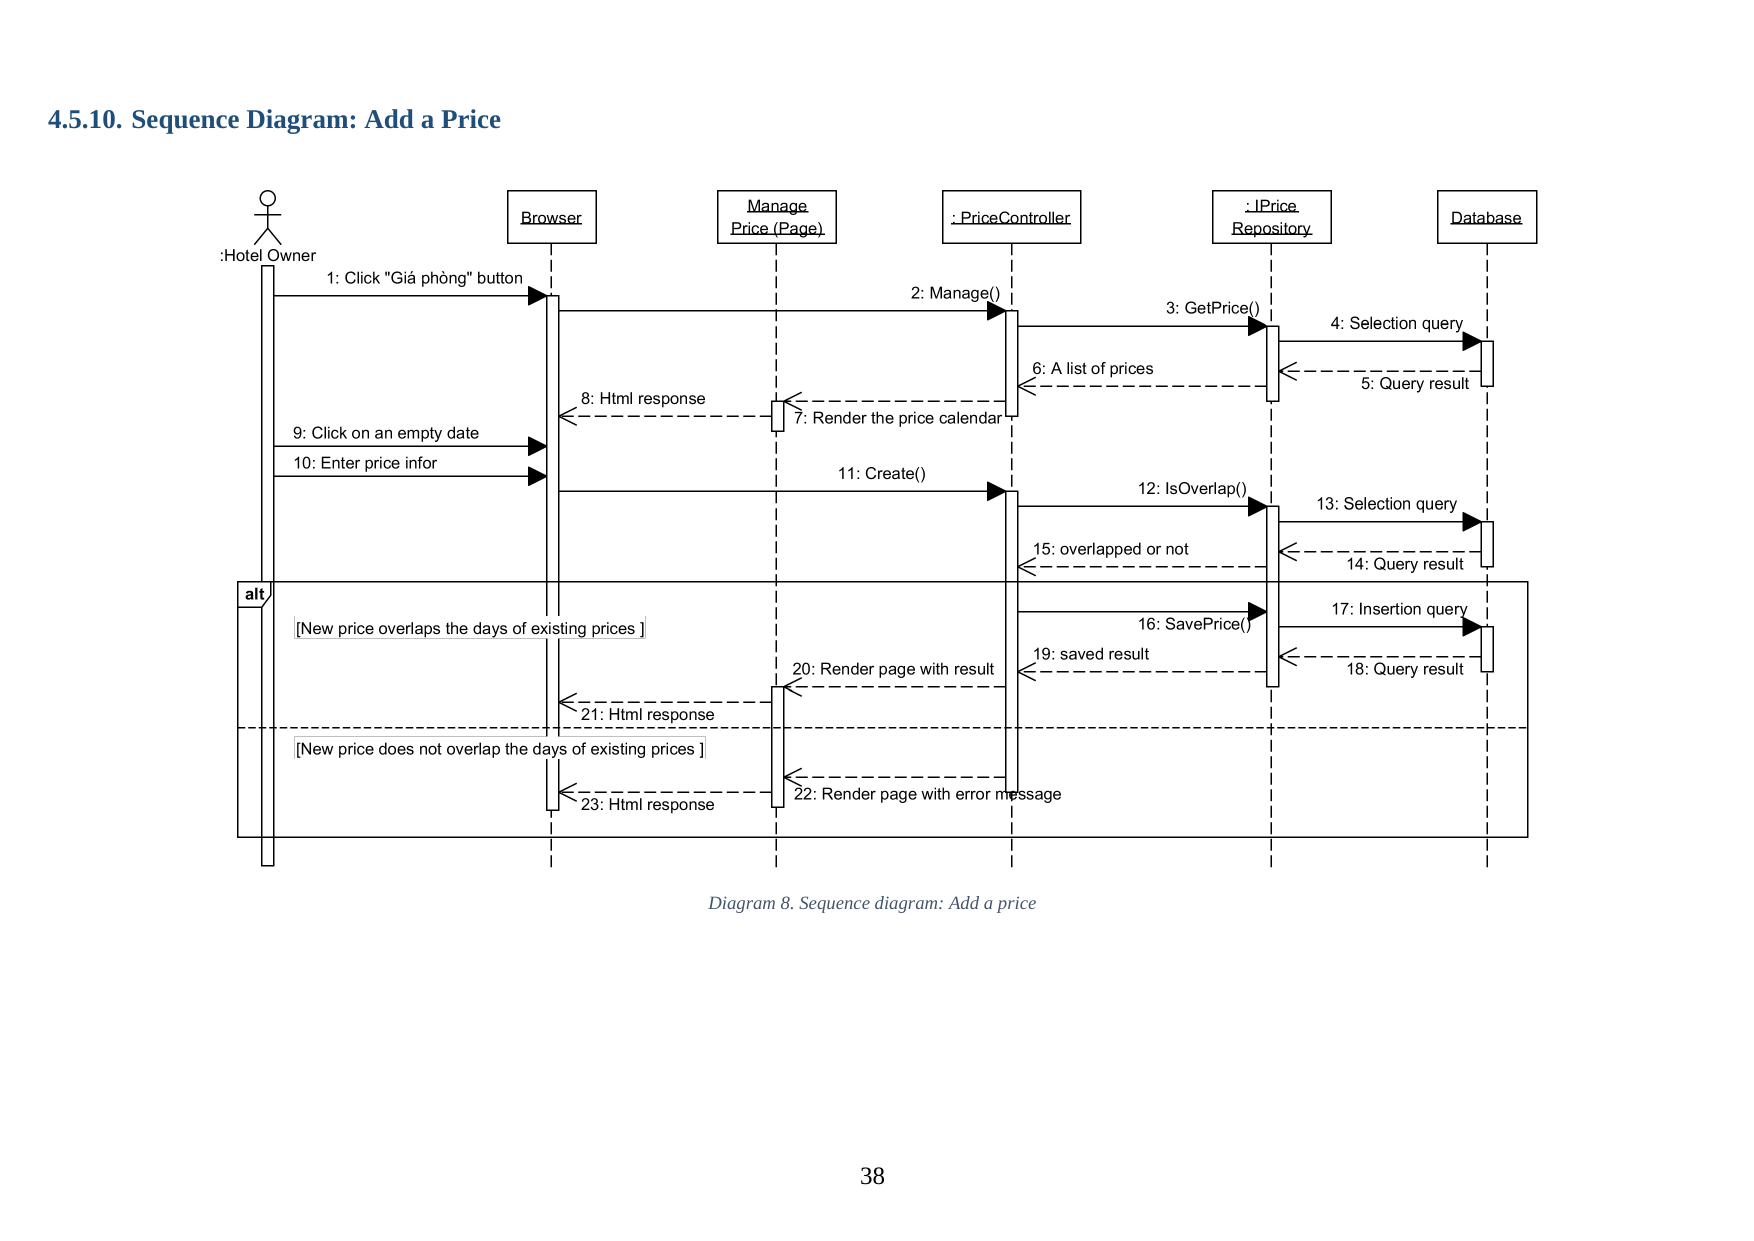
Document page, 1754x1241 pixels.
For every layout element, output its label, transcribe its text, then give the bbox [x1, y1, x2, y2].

picture [201, 181, 1544, 873]
subtitle Sequence Diagram: Add a Price [122, 103, 1651, 134]
